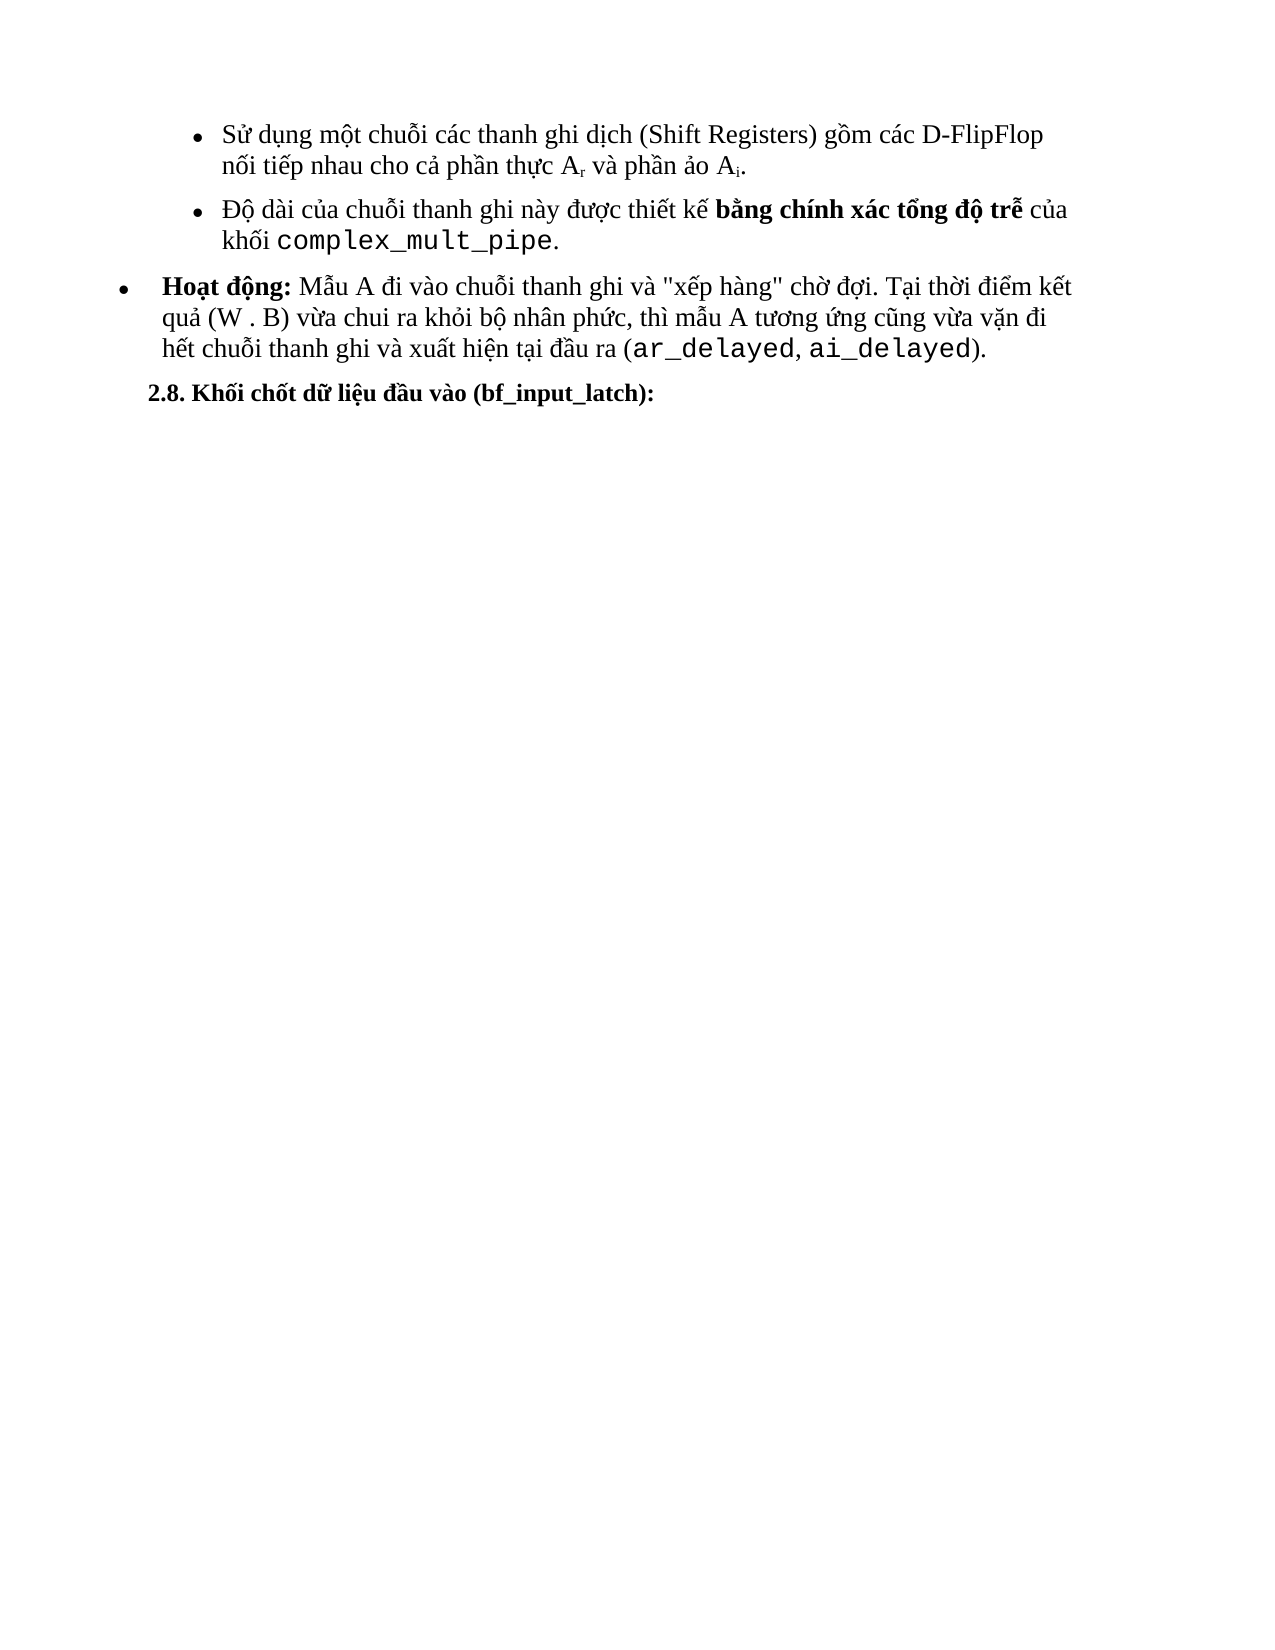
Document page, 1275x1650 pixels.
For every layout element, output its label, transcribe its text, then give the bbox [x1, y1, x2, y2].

list Sử dụng một chuỗi các thanh ghi dịch (Shift Registers) gồm các D-FlipFlop nối tiếp nhau cho cả phần thực Ar và phần ảo Ai. [192, 118, 1078, 180]
list Hoạt động: Mẫu A đi vào chuỗi thanh ghi và "xếp hàng" chờ đợi. Tại thời điểm kết quả (W . B) vừa chui ra khỏi bộ nhân phức, thì mẫu A tương ứng cũng vừa vặn đi hết chuỗi thanh ghi và xuất hiện tại đầu ra (ar_delayed, ai_delayed). [118, 270, 1078, 366]
subtitle 2.8. Khối chốt dữ liệu đầu vào (bf_input_latch): [148, 378, 1078, 407]
list Độ dài của chuỗi thanh ghi này được thiết kế bằng chính xác tổng độ trễ của khối complex_mult_pipe. [192, 193, 1078, 257]
